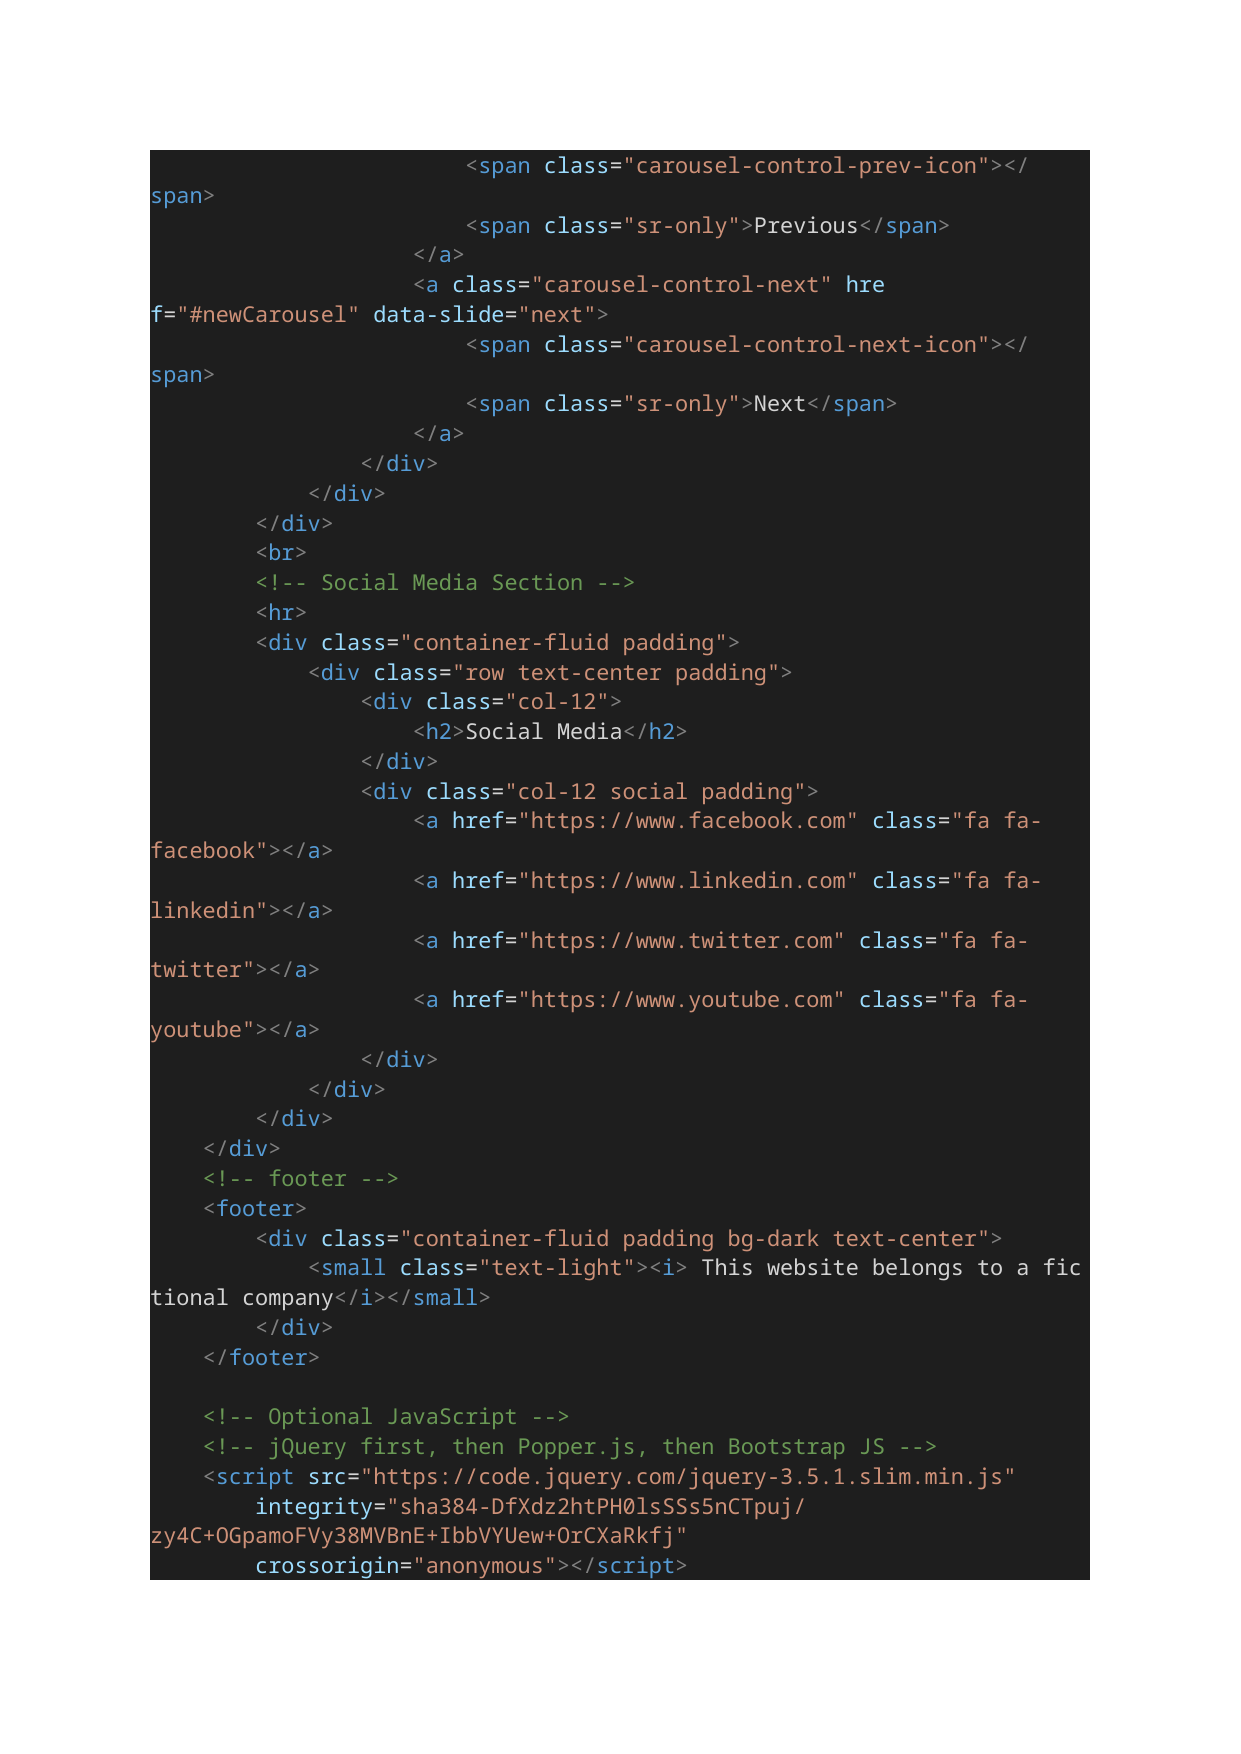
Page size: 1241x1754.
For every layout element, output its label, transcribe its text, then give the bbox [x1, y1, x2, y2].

text <a href="https://www.twitter.com" class="fa fa-twitter"></a> [150, 924, 1090, 984]
text </a> [150, 239, 1090, 269]
text </div> [150, 1103, 1090, 1133]
text <script src="https://code.jquery.com/jquery-3.5.1.slim.min.js" [150, 1461, 1090, 1491]
text </div> [150, 1073, 1090, 1103]
text <!-- footer --> [150, 1163, 1090, 1193]
text <span class="sr-only">Previous</span> [150, 209, 1090, 239]
text <small class="text-light"><i> This website belongs to a fictional company</i></small> [150, 1252, 1090, 1312]
text </div> [150, 746, 1090, 776]
text <span class="carousel-control-prev-icon"></span> [150, 150, 1090, 209]
text <span class="sr-only">Next</span> [150, 388, 1090, 418]
text </div> [150, 1133, 1090, 1163]
text crossorigin="anonymous"></script> [150, 1550, 1090, 1580]
text <a href="https://www.linkedin.com" class="fa fa-linkedin"></a> [150, 865, 1090, 924]
text </div> [150, 507, 1090, 537]
text <footer> [150, 1193, 1090, 1222]
text </footer> [150, 1342, 1090, 1371]
text </div> [150, 448, 1090, 478]
text </a> [150, 418, 1090, 448]
text <a href="https://www.youtube.com" class="fa fa-youtube"></a> [150, 984, 1090, 1044]
text </div> [150, 478, 1090, 507]
text <a href="https://www.facebook.com" class="fa fa-facebook"></a> [150, 805, 1090, 865]
text </div> [150, 1312, 1090, 1342]
text <br> [150, 537, 1090, 567]
text <span class="carousel-control-next-icon"></span> [150, 329, 1090, 388]
text <!-- jQuery first, then Popper.js, then Bootstrap JS --> [150, 1431, 1090, 1461]
text <a class="carousel-control-next" href="#newCarousel" data-slide="next"> [150, 269, 1090, 329]
text <div class="col-12"> [150, 686, 1090, 716]
text <div class="row text-center padding"> [150, 656, 1090, 686]
text <h2>Social Media</h2> [150, 716, 1090, 746]
text <div class="container-fluid padding"> [150, 627, 1090, 656]
text <!-- Social Media Section --> [150, 567, 1090, 597]
text <!-- Optional JavaScript --> [150, 1401, 1090, 1431]
text <hr> [150, 597, 1090, 627]
text <div class="container-fluid padding bg-dark text-center"> [150, 1222, 1090, 1252]
text <div class="col-12 social padding"> [150, 776, 1090, 805]
text integrity="sha384-DfXdz2htPH0lsSSs5nCTpuj/zy4C+OGpamoFVy38MVBnE+IbbVYUew+OrCXaRkfj" [150, 1491, 1090, 1550]
text </div> [150, 1044, 1090, 1073]
